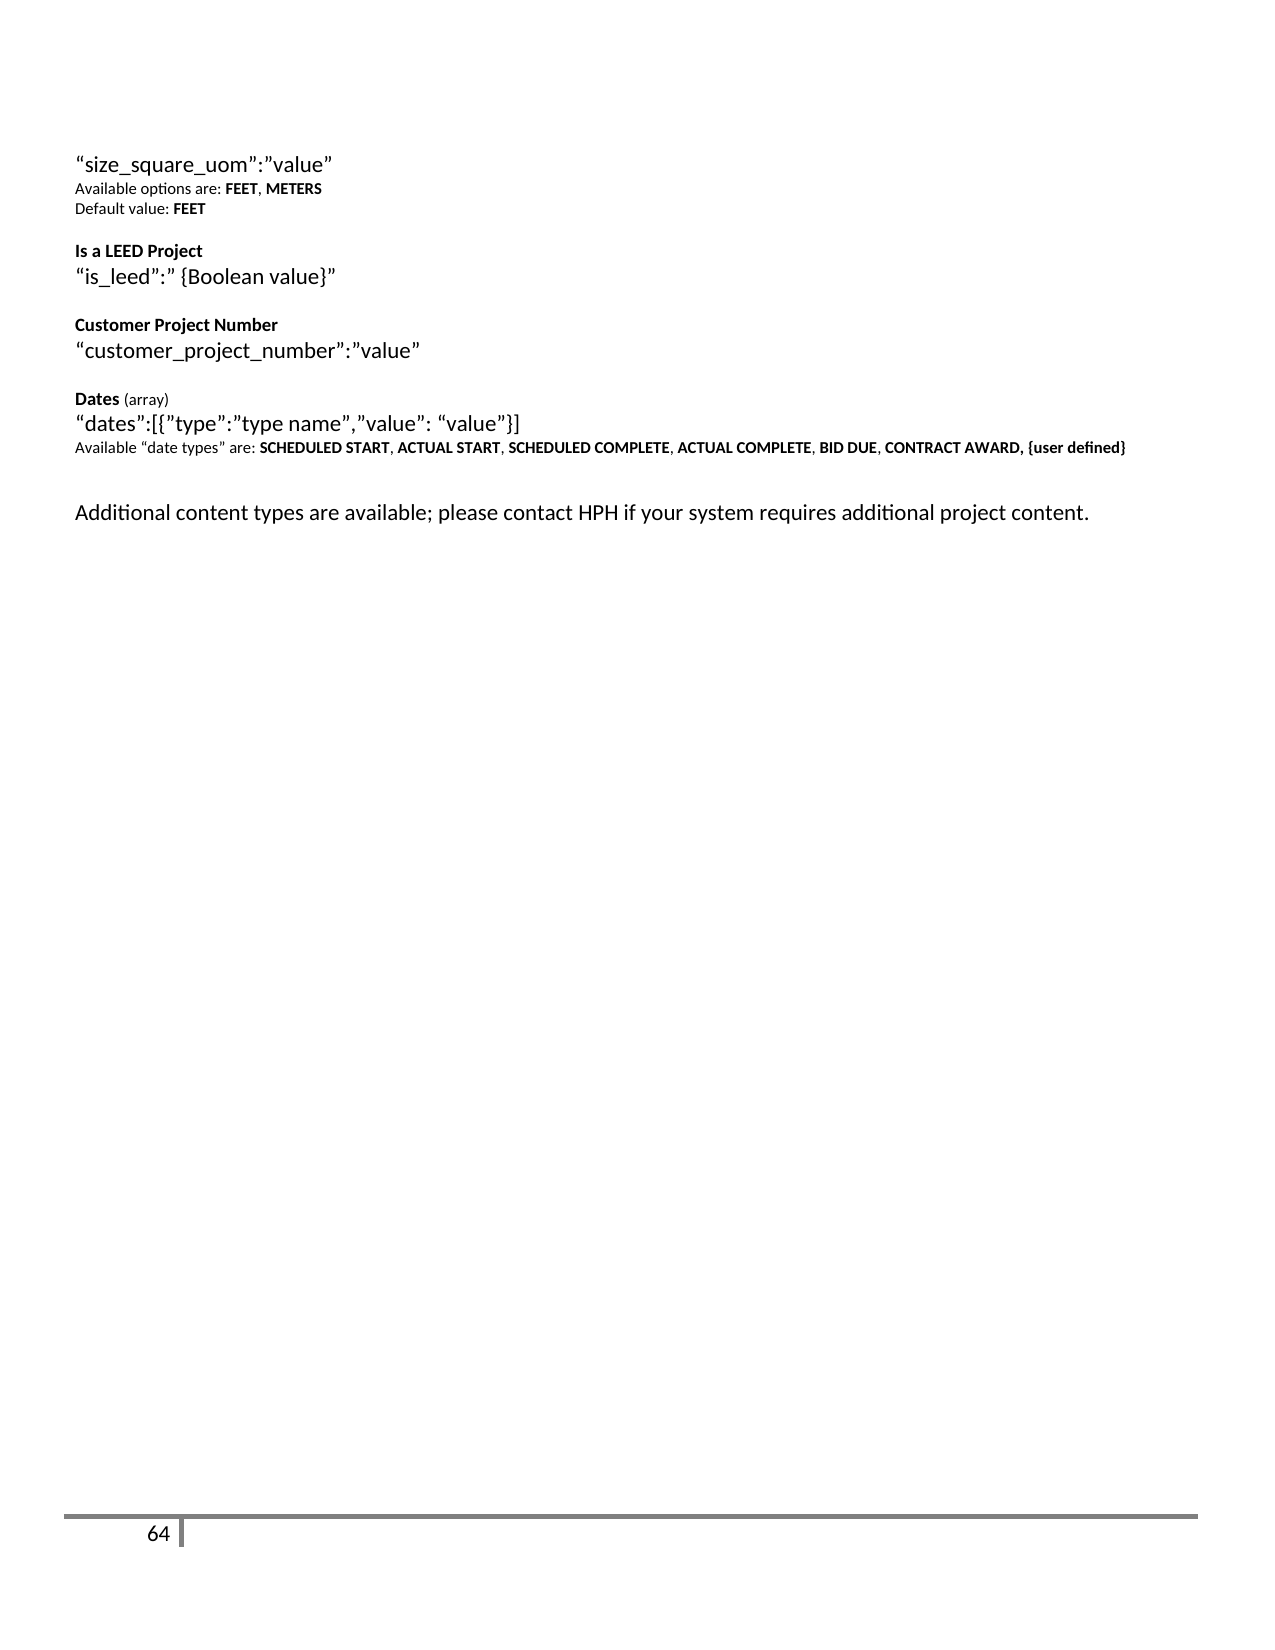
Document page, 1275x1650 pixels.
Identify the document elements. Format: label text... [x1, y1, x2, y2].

text “is_leed”:” {Boolean value}” [75, 262, 1209, 290]
text Available “date types” are: SCHEDULED START, ACTUAL START, SCHEDULED COMPLETE, ACTUAL COMPLETE, BID DUE, CONTRACT AWARD, {user defined} [75, 438, 1209, 458]
text “customer_project_number”:”value” [75, 336, 1209, 364]
text Available options are: FEET, METERS [75, 178, 1209, 198]
text Is a LEED Project [75, 239, 1209, 262]
text “size_square_uom”:”value” [75, 150, 1209, 178]
text Default value: FEET [75, 198, 1209, 219]
text Dates (array) [75, 387, 1209, 409]
text Customer Project Number [75, 313, 1209, 336]
text Additional content types are available; please contact HPH if your system requires additional project content. [75, 498, 1209, 527]
text “dates”:[{”type”:”type name”,”value”: “value”}] [75, 409, 1209, 438]
